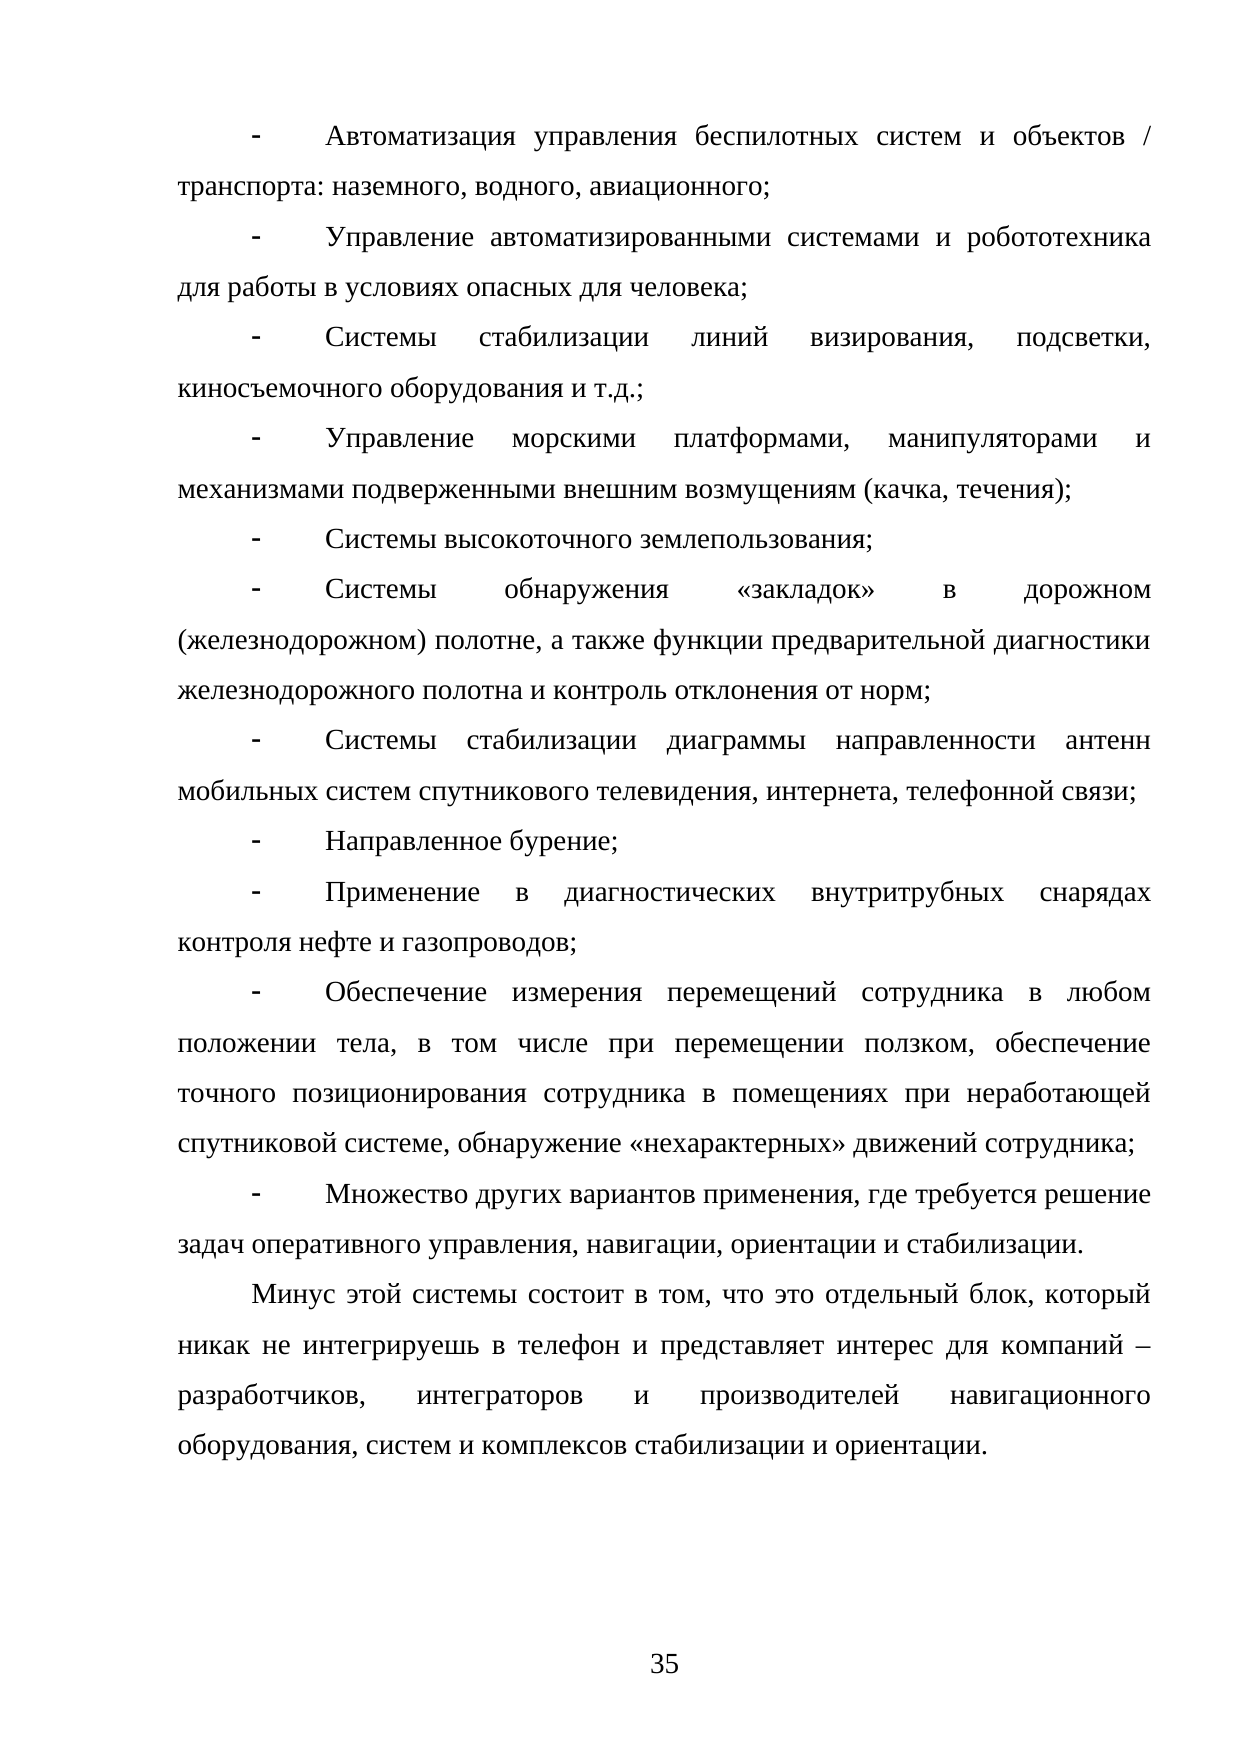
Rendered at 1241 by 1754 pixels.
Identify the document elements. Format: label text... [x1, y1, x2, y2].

list Системы высокоточного землепользования; [177, 521, 1152, 555]
list Применение в диагностических внутритрубных снарядах контроля нефте и газопроводов; [177, 874, 1152, 958]
list Множество других вариантов применения, где требуется решение задач оперативного управления, навигации, ориентации и стабилизации. [177, 1176, 1152, 1260]
text Минус этой системы состоит в том, что это отдельный блок, который никак не интегрируешь в телефон и представляет интерес для компаний – разработчиков, интеграторов и производителей навигационного оборудования, систем и комплексов стабилизации и ориентации. [177, 1276, 1152, 1461]
list Управление морскими платформами, манипуляторами и механизмами подверженными внешним возмущениям (качка, течения); [177, 420, 1152, 504]
list Управление автоматизированными системами и робототехника для работы в условиях опасных для человека; [177, 219, 1152, 303]
list Направленное бурение; [177, 823, 1152, 857]
list Обеспечение измерения перемещений сотрудника в любом положении тела, в том числе при перемещении ползком, обеспечение точного позиционирования сотрудника в помещениях при неработающей спутниковой системе, обнаружение «нехарактерных» движений сотрудника; [177, 974, 1152, 1159]
list Системы обнаружения «закладок» в дорожном (железнодорожном) полотне, а также функции предварительной диагностики железнодорожного полотна и контроль отклонения от норм; [177, 571, 1152, 706]
list Системы стабилизации линий визирования, подсветки, киносъемочного оборудования и т.д.; [177, 319, 1152, 403]
list Системы стабилизации диаграммы направленности антенн мобильных систем спутникового телевидения, интернета, телефонной связи; [177, 722, 1152, 806]
list Автоматизация управления беспилотных систем и объектов / транспорта: наземного, водного, авиационного; [177, 118, 1152, 202]
